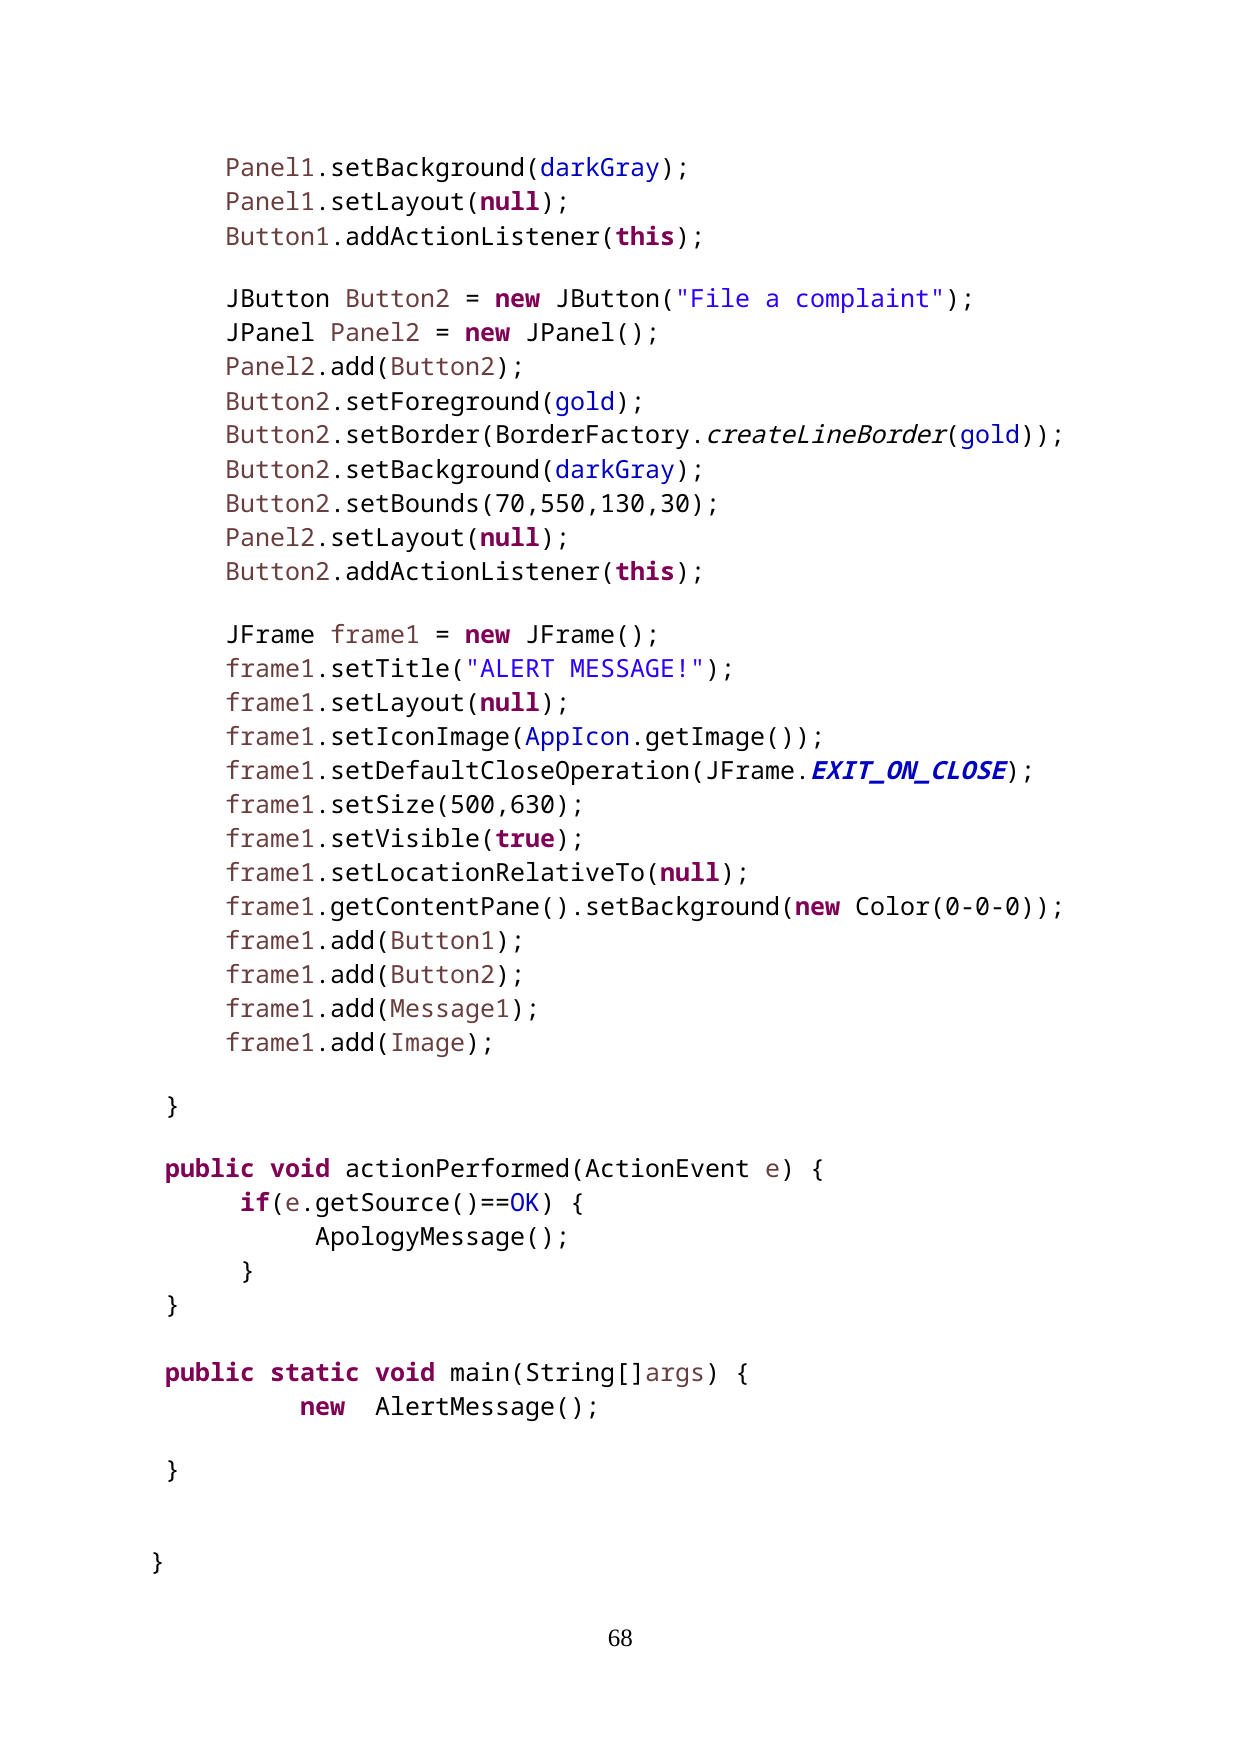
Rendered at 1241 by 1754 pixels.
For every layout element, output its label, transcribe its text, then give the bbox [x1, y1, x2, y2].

text frame1.add(Image); [150, 1025, 1090, 1059]
text JButton Button2 = new JButton("File a complaint"); [150, 281, 1090, 315]
text Panel1.setBackground(darkGray); [150, 150, 1090, 184]
text Panel1.setLayout(null); [150, 184, 1090, 218]
text frame1.setDefaultCloseOperation(JFrame.EXIT_ON_CLOSE); [150, 752, 1090, 787]
text frame1.setSize(500,630); [150, 787, 1090, 821]
text frame1.setIconImage(AppIcon.getImage()); [150, 718, 1090, 752]
text frame1.add(Button1); [150, 923, 1090, 957]
text } [150, 1287, 1090, 1321]
text frame1.add(Message1); [150, 991, 1090, 1025]
text frame1.getContentPane().setBackground(new Color(0-0-0)); [150, 889, 1090, 923]
text Button1.addActionListener(this); [150, 218, 1090, 252]
text Button2.addActionListener(this); [150, 553, 1090, 587]
text frame1.setTitle("ALERT MESSAGE!"); [150, 650, 1090, 684]
text } [150, 1088, 1090, 1122]
text Button2.setBackground(darkGray); [150, 451, 1090, 485]
text } [150, 1543, 1090, 1577]
text public void actionPerformed(ActionEvent e) { [150, 1151, 1090, 1185]
text frame1.add(Button2); [150, 957, 1090, 991]
text Button2.setBorder(BorderFactory.createLineBorder(gold)); [150, 417, 1090, 451]
text } [150, 1452, 1090, 1486]
text Panel2.add(Button2); [150, 349, 1090, 383]
text Button2.setBounds(70,550,130,30); [150, 485, 1090, 519]
text frame1.setLocationRelativeTo(null); [150, 855, 1090, 889]
text } [150, 1253, 1090, 1287]
text Button2.setForeground(gold); [150, 383, 1090, 417]
text ApologyMessage(); [150, 1219, 1090, 1253]
text if(e.getSource()==OK) { [150, 1185, 1090, 1219]
text Panel2.setLayout(null); [150, 519, 1090, 553]
text frame1.setVisible(true); [150, 821, 1090, 855]
text public static void main(String[]args) { [150, 1355, 1090, 1389]
text new AlertMessage(); [150, 1389, 1090, 1423]
text frame1.setLayout(null); [150, 684, 1090, 718]
text JPanel Panel2 = new JPanel(); [150, 315, 1090, 349]
text JFrame frame1 = new JFrame(); [150, 616, 1090, 650]
